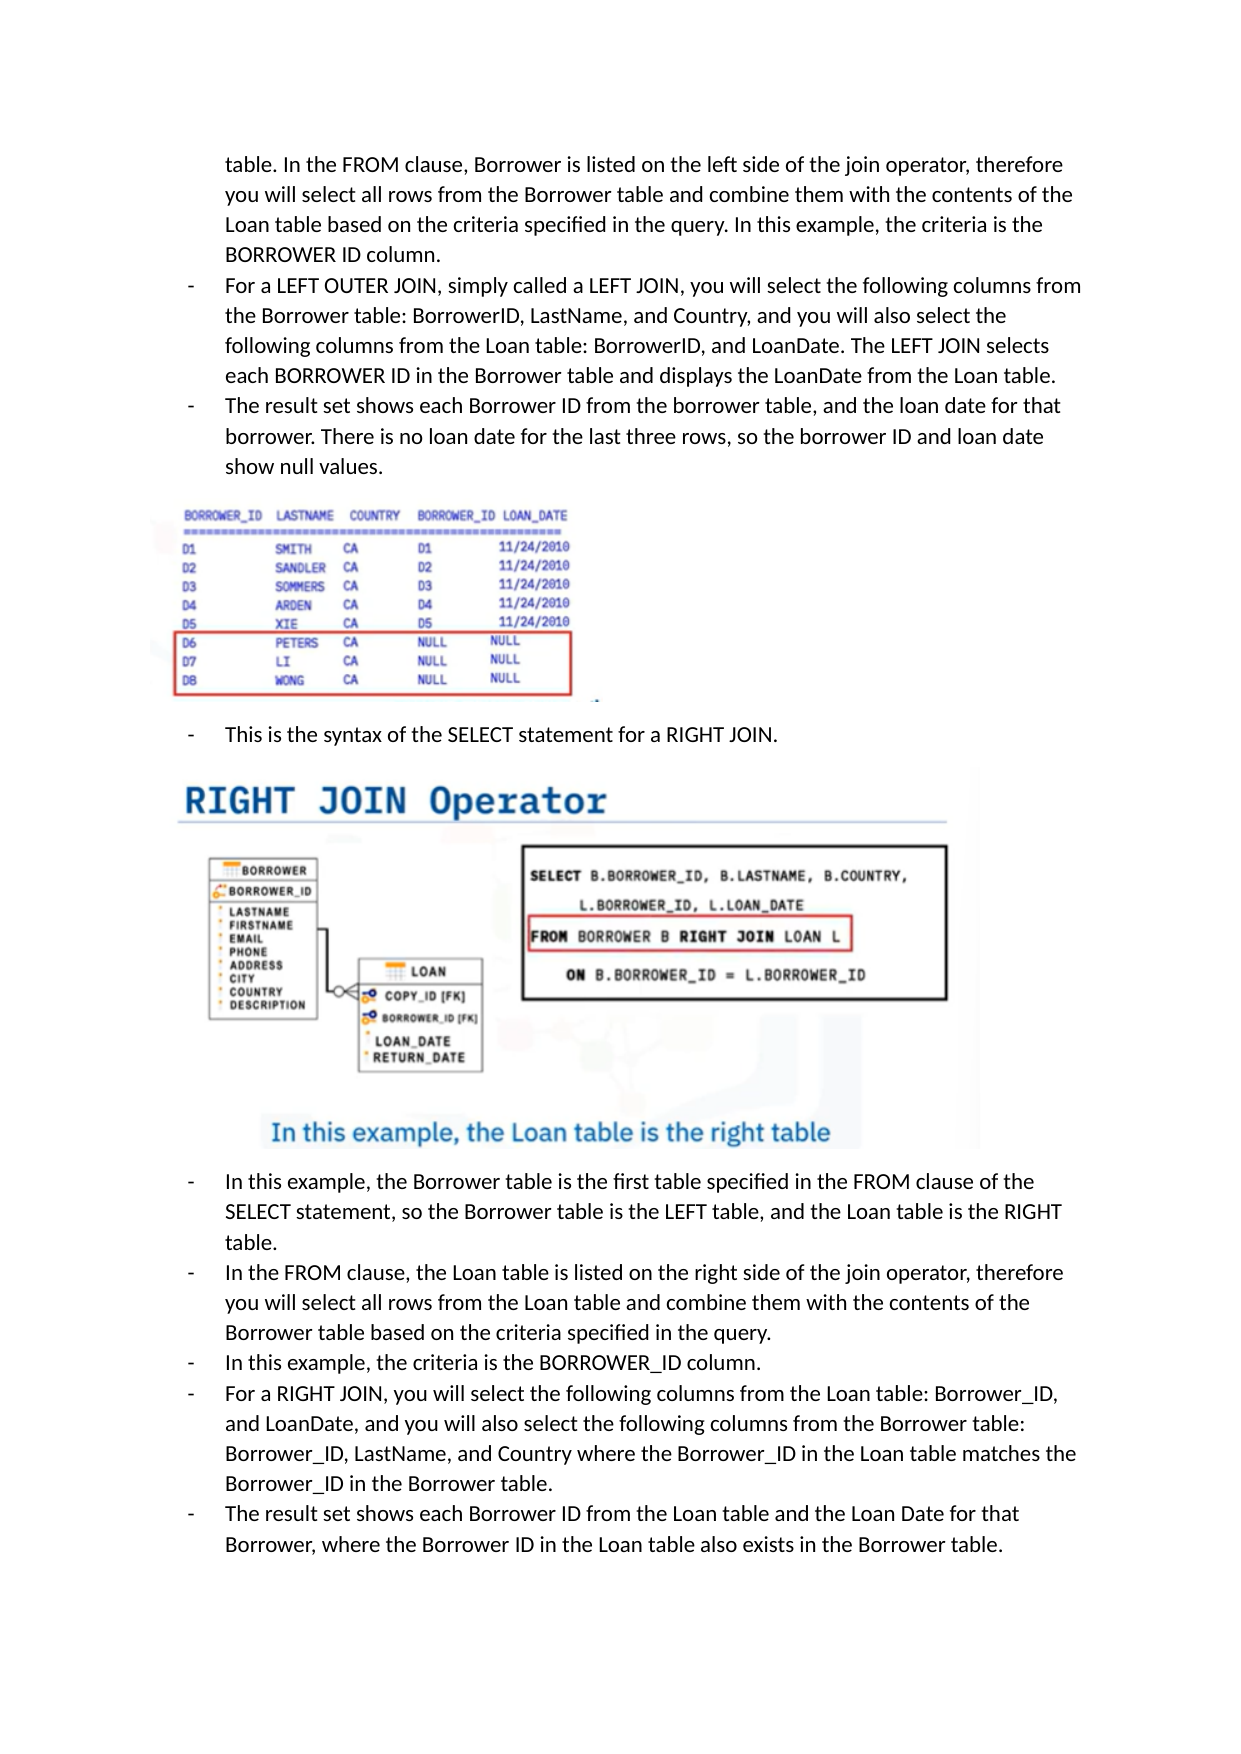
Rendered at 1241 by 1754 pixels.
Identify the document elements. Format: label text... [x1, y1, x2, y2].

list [187, 150, 1090, 269]
list For a RIGHT JOIN, you will select the following columns from the Loan table: Borrower_ID, and LoanDate, and you will also select the following columns from the Borrower table: Borrower_ID, LastName, and Country where the Borrower_ID in the Loan table matches the Borrower_ID in the Borrower table. [187, 1379, 1090, 1497]
list In this example, the criteria is the BORROWER_ID column. [187, 1348, 1090, 1377]
list In the FROM clause, the Loan table is listed on the right side of the join operator, therefore you will select all rows from the Loan table and combine them with the contents of the Borrower table based on the criteria specified in the query. [187, 1258, 1090, 1346]
list For a LEFT OUTER JOIN, simply called a LEFT JOIN, you will select the following columns from the Borrower table: BorrowerID, LastName, and Country, and you will also select the following columns from the Loan table: BorrowerID, and LoanDate. The LEFT JOIN selects each BORROWER ID in the Borrower table and displays the LoanDate from the Loan table. [187, 271, 1090, 389]
list This is the syntax of the SELECT statement for a RIGHT JOIN. [187, 720, 1090, 748]
picture [150, 767, 980, 1149]
list The result set shows each Borrower ID from the borrower table, and the loan date for that borrower. There is no loan date for the last three rows, so the borrower ID and loan date show null values. [187, 392, 1090, 480]
list In this example, the Borrower table is the first table specified in the FROM clause of the SELECT statement, so the Borrower table is the LEFT table, and the Loan table is the RIGHT table. [187, 1167, 1090, 1256]
picture [150, 498, 603, 702]
list The result set shows each Borrower ID from the Loan table and the Loan Date for that Borrower, where the Borrower ID in the Loan table also exists in the Borrower table. [187, 1499, 1090, 1558]
